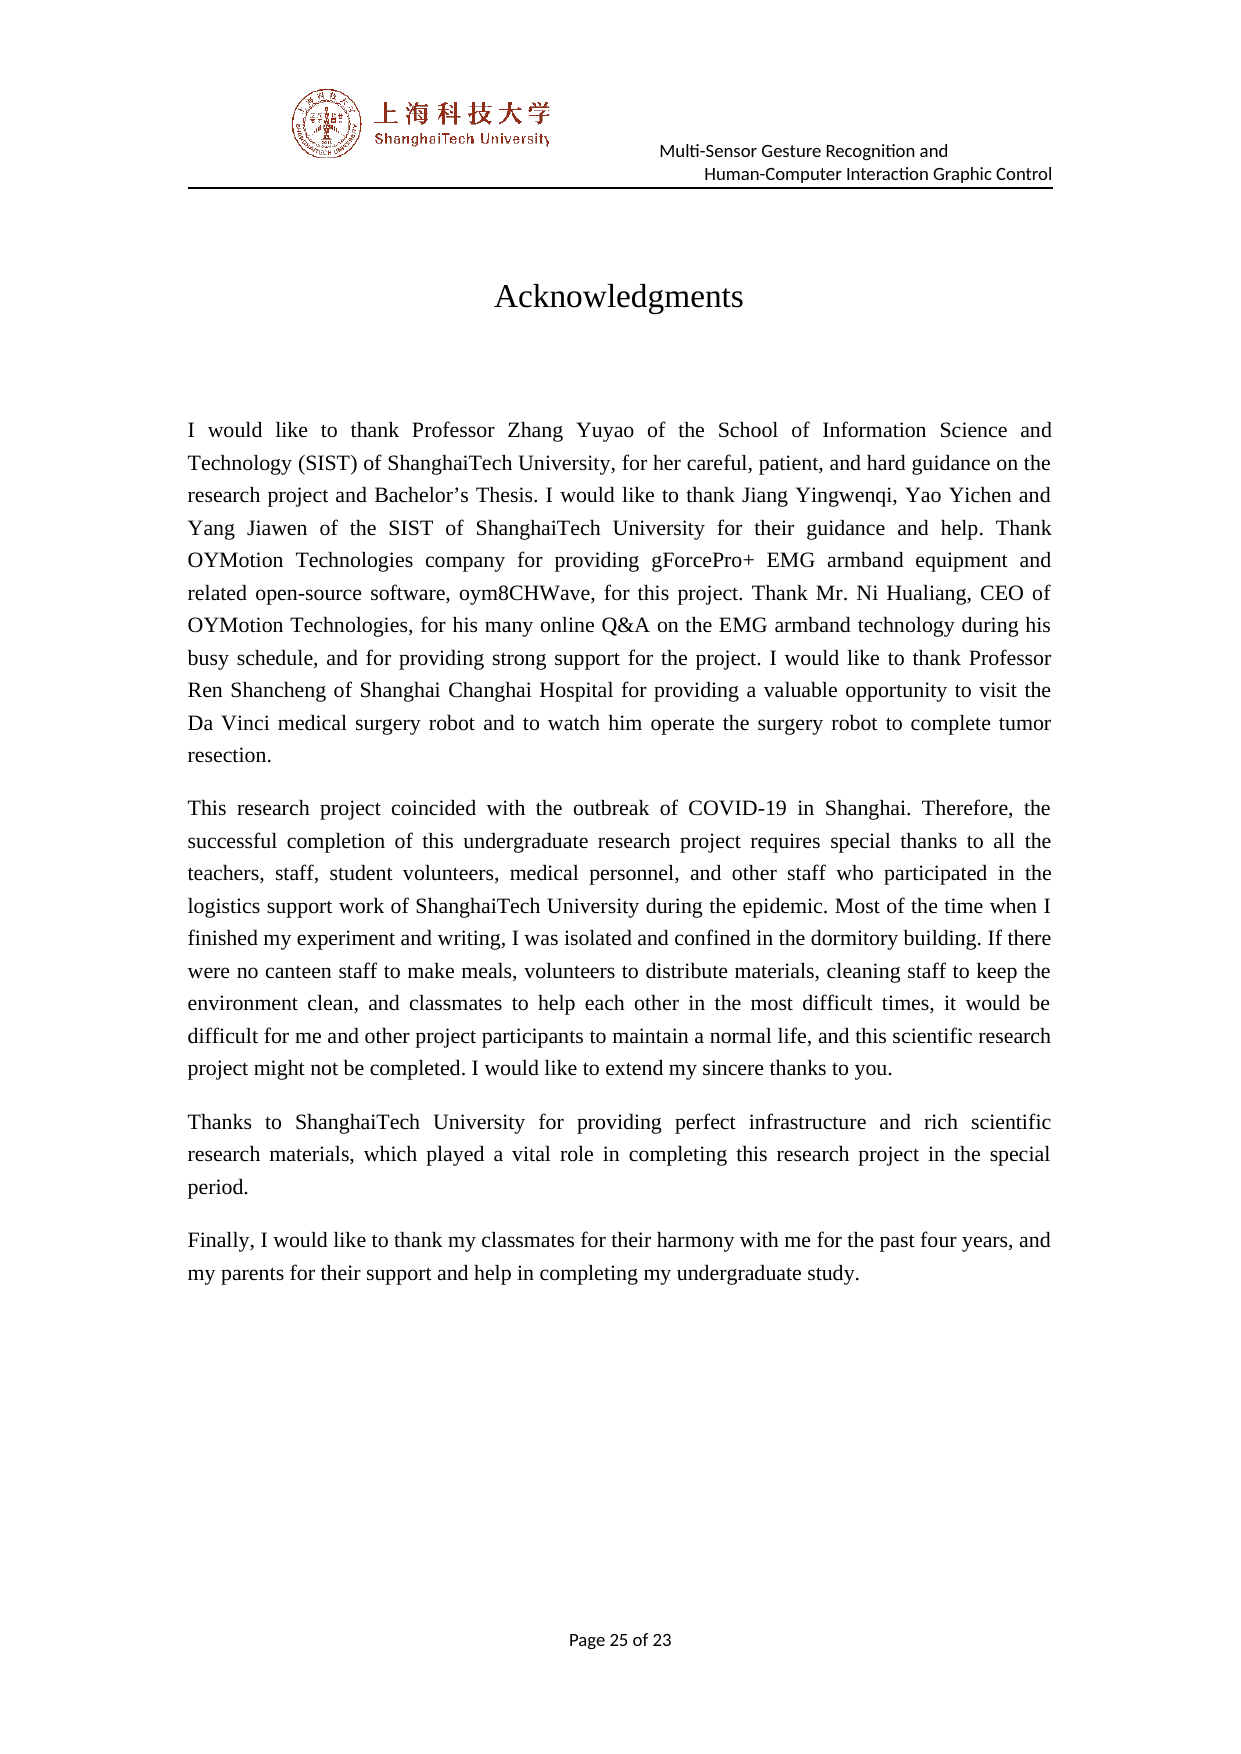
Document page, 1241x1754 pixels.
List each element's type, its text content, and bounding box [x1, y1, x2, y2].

text This research project coincided with the outbreak of COVID-19 in Shanghai. Therefore, the successful completion of this undergraduate research project requires special thanks to all the teachers, staff, student volunteers, medical personnel, and other staff who participated in the logistics support work of ShanghaiTech University during the epidemic. Most of the time when I finished my experiment and writing, I was isolated and confined in the dormitory building. If there were no canteen staff to make meals, volunteers to distribute materials, cleaning staff to keep the environment clean, and classmates to help each other in the most difficult times, it would be difficult for me and other project participants to maintain a normal life, and this scientific research project might not be completed. I would like to extend my sincere thanks to you. [187, 792, 1053, 1084]
text Finally, I would like to thank my classmates for their harmony with me for the past four years, and my parents for their support and help in completing my undergraduate study. [187, 1223, 1053, 1288]
text I would like to thank Professor Zhang Yuyao of the School of Information Science and Technology (SIST) of ShanghaiTech University, for her careful, patient, and hard guidance on the research project and Bachelor’s Thesis. I would like to thank Jiang Yingwenqi, Yao Yichen and Yang Jiawen of the SIST of ShanghaiTech University for their guidance and help. Thank OYMotion Technologies company for providing gForcePro+ EMG armband equipment and related open-source software, oym8CHWave, for this project. Thank Mr. Ni Hualiang, CEO of OYMotion Technologies, for his many online Q&A on the EMG armband technology during his busy schedule, and for providing strong support for the project. I would like to thank Professor Ren Shancheng of Shanghai Changhai Hospital for providing a valuable opportunity to visit the Da Vinci medical surgery robot and to watch him operate the surgery robot to complete tumor resection. [187, 413, 1053, 771]
text Thanks to ShanghaiTech University for providing perfect infrastructure and rich scientific research materials, which played a vital role in completing this research project in the special period. [187, 1105, 1053, 1202]
picture [291, 88, 550, 158]
text Acknowledgments [187, 262, 1050, 327]
